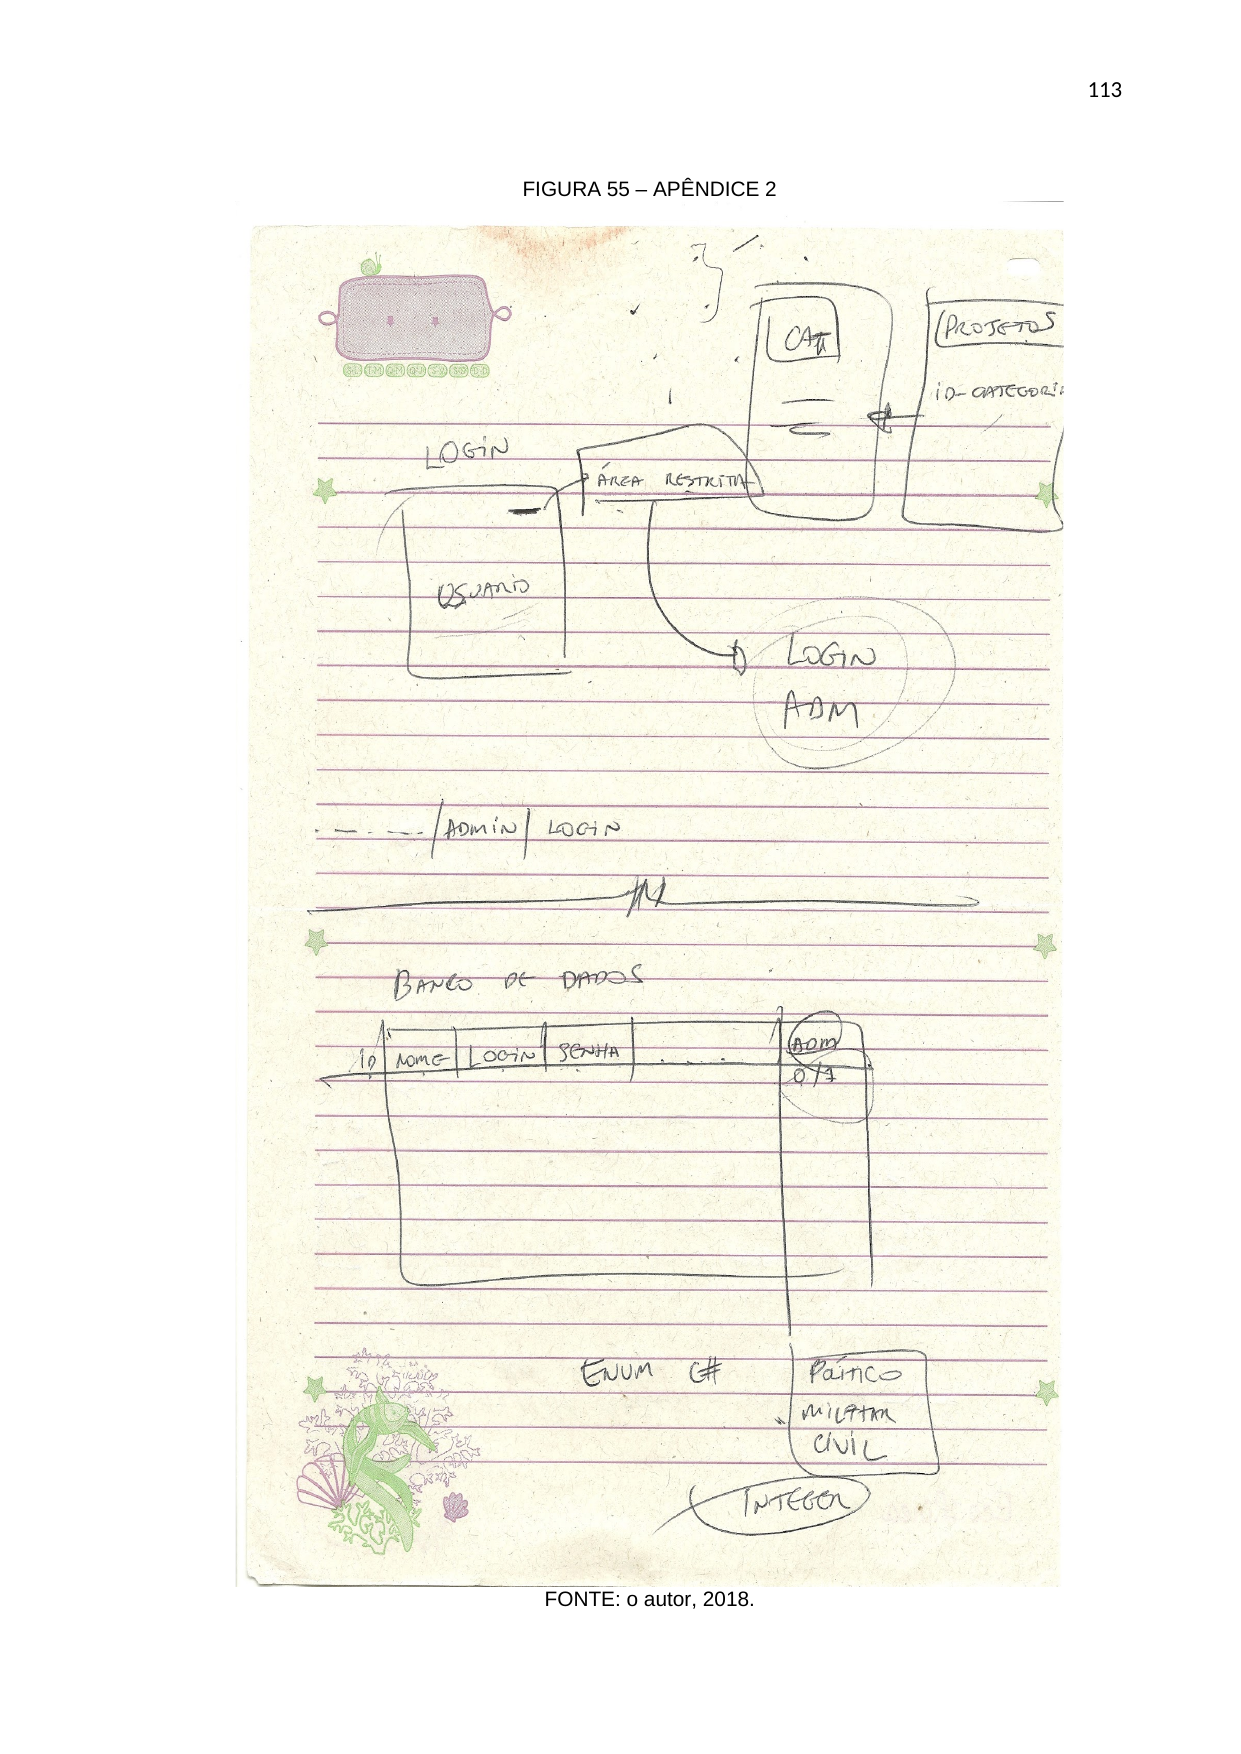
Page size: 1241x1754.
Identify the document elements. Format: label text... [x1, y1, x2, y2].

picture [235, 201, 1064, 1587]
text FONTE: o autor, 2018. [177, 1587, 1122, 1611]
